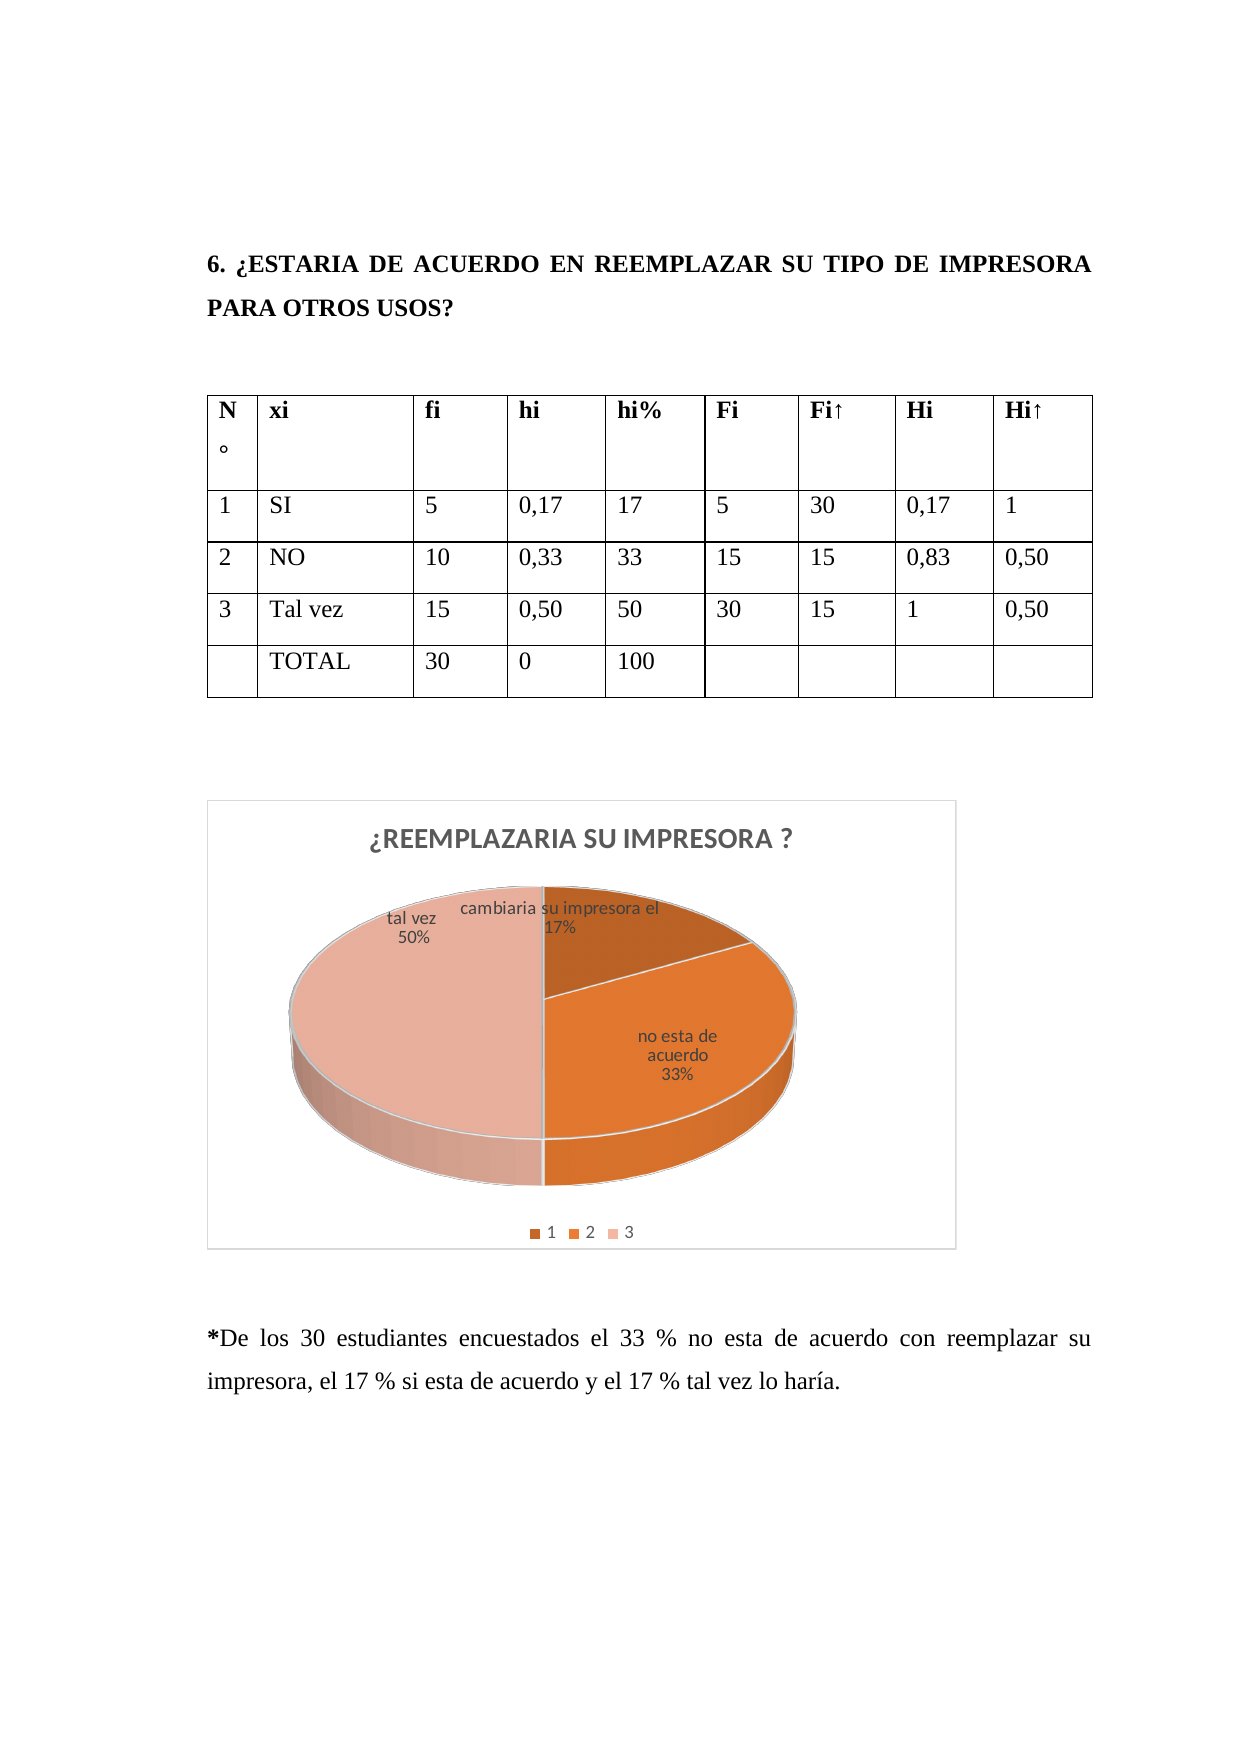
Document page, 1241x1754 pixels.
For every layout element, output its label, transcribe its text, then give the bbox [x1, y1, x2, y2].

table_cell 1 [896, 594, 993, 645]
table_cell 3 [208, 594, 257, 645]
table_cell 100 [606, 646, 704, 697]
table_cell [706, 646, 798, 697]
table_cell SI [258, 491, 413, 541]
table_cell 15 [799, 594, 895, 645]
table_cell 5 [414, 491, 507, 541]
table_cell 2 [208, 543, 257, 593]
table_cell 0,50 [994, 543, 1092, 593]
table_cell 0,33 [508, 543, 605, 593]
table_header hi [508, 396, 605, 489]
text *De los 30 estudiantes encuestados el 33 % no esta de acuerdo con reemplazar su impresora, el 17 % si esta de acuerdo y el 17 % tal vez lo haría. [207, 1323, 1092, 1395]
table_cell TOTAL [258, 646, 413, 697]
table_cell 30 [799, 491, 895, 541]
table_cell 1 [994, 491, 1092, 541]
table_header hi% [606, 396, 704, 489]
table_cell Tal vez [258, 594, 413, 645]
table_cell [896, 646, 993, 697]
table_header N° [208, 396, 257, 489]
table_header Hi↑ [994, 396, 1092, 489]
table_header Hi [896, 396, 993, 489]
table_cell 15 [799, 543, 895, 593]
table_header Fi↑ [799, 396, 895, 489]
table_cell 0,17 [508, 491, 605, 541]
table_header Fi [706, 396, 798, 489]
table_cell 0,50 [508, 594, 605, 645]
text 6. ¿ESTARIA DE ACUERDO EN REEMPLAZAR SU TIPO DE IMPRESORA PARA OTROS USOS? [207, 249, 1092, 321]
table_cell NO [258, 543, 413, 593]
table_cell 10 [414, 543, 507, 593]
table_cell 1 [508, 646, 605, 697]
table_cell [208, 646, 257, 697]
table_cell 5 [706, 491, 798, 541]
table_cell 15 [706, 543, 798, 593]
table_cell 30 [706, 594, 798, 645]
table_cell [799, 646, 895, 697]
table_cell 1 [208, 491, 257, 541]
table_cell 33 [606, 543, 704, 593]
table_cell 0,17 [896, 491, 993, 541]
table_cell [994, 646, 1092, 697]
table_cell 50 [606, 594, 704, 645]
table_cell 0,83 [896, 543, 993, 593]
table_header xi [258, 396, 413, 489]
table_cell 17 [606, 491, 704, 541]
table_cell 0,50 [994, 594, 1092, 645]
table_cell 15 [414, 594, 507, 645]
table_cell 30 [414, 646, 507, 697]
table_header fi [414, 396, 507, 489]
